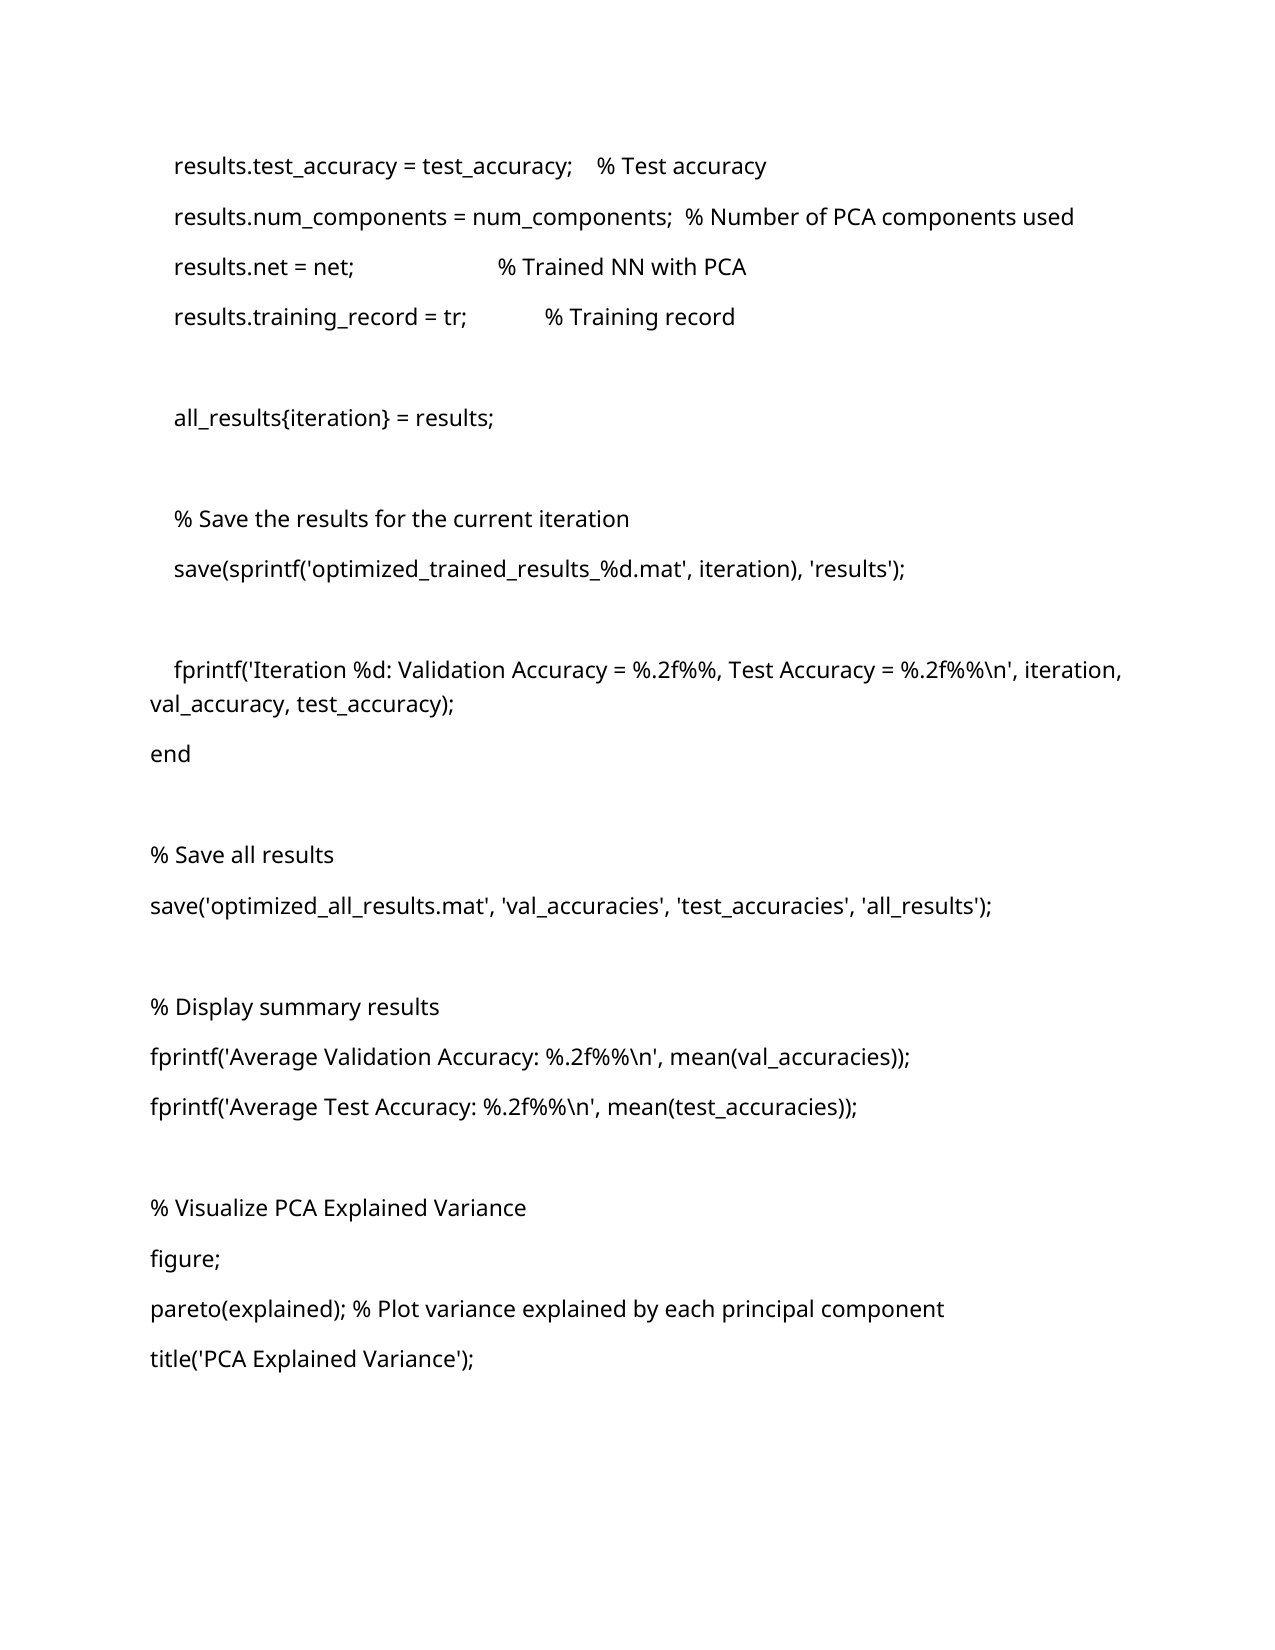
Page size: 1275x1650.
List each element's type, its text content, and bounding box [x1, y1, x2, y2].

text % Save the results for the current iteration [150, 503, 1125, 534]
text results.training_record = tr; % Training record [150, 301, 1125, 332]
text % Save all results [150, 839, 1125, 870]
text % Display summary results [150, 990, 1125, 1022]
text fprintf('Average Validation Accuracy: %.2f%%\n', mean(val_accuracies)); [150, 1041, 1125, 1072]
text results.net = net; % Trained NN with PCA [150, 251, 1125, 282]
text pareto(explained); % Plot variance explained by each principal component [150, 1293, 1125, 1324]
text title('PCA Explained Variance'); [150, 1343, 1125, 1374]
text save(sprintf('optimized_trained_results_%d.mat', iteration), 'results'); [150, 553, 1125, 584]
text save('optimized_all_results.mat', 'val_accuracies', 'test_accuracies', 'all_results'); [150, 889, 1125, 921]
text figure; [150, 1242, 1125, 1274]
text end [150, 738, 1125, 769]
text all_results{iteration} = results; [150, 402, 1125, 433]
text fprintf('Iteration %d: Validation Accuracy = %.2f%%, Test Accuracy = %.2f%%\n', iteration, val_accuracy, test_accuracy); [150, 654, 1125, 719]
text results.num_components = num_components; % Number of PCA components used [150, 200, 1125, 232]
text results.test_accuracy = test_accuracy; % Test accuracy [150, 150, 1125, 181]
text fprintf('Average Test Accuracy: %.2f%%\n', mean(test_accuracies)); [150, 1091, 1125, 1122]
text % Visualize PCA Explained Variance [150, 1192, 1125, 1223]
